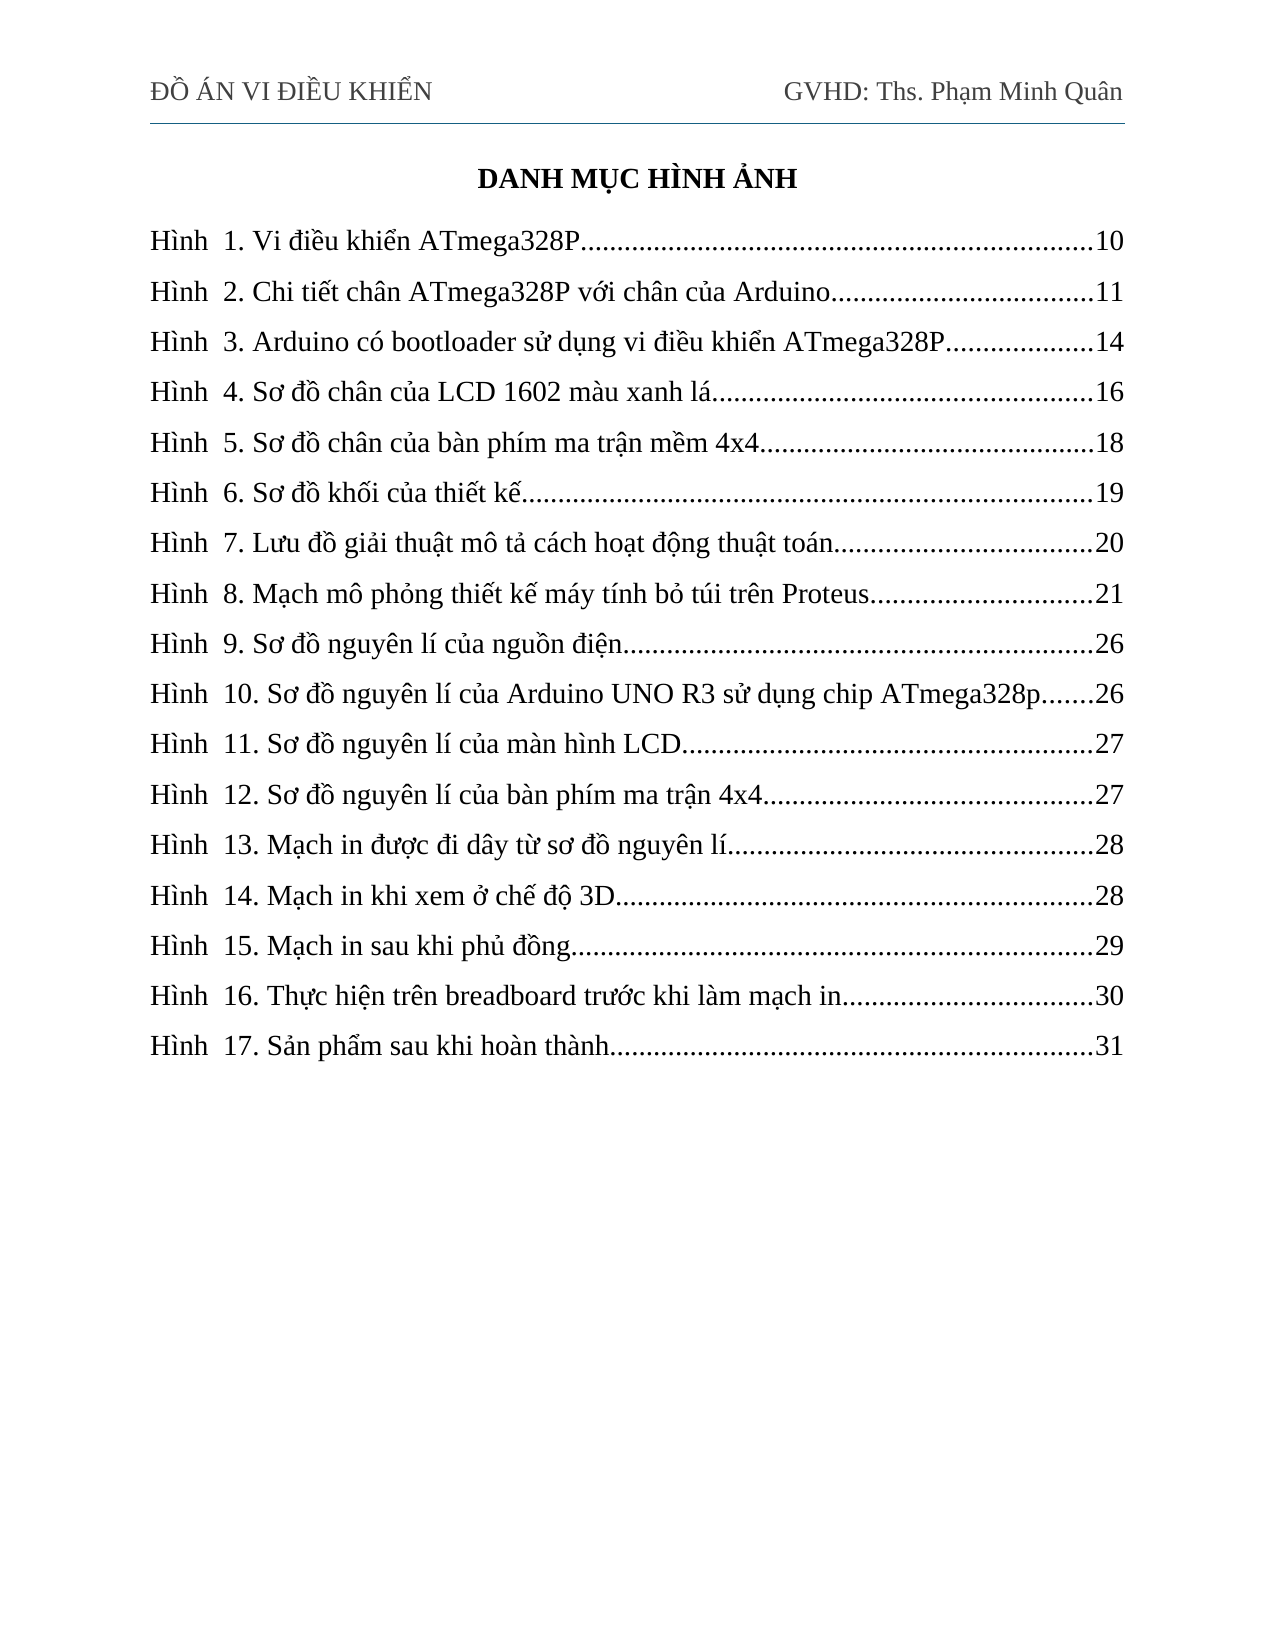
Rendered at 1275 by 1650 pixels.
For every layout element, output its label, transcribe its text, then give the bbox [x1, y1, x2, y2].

text Hình 9. Sơ đồ nguyên lí của nguồn điện 26 [150, 626, 1125, 659]
text Hình 15. Mạch in sau khi phủ đồng 29 [150, 928, 1125, 961]
text Hình 8. Mạch mô phỏng thiết kế máy tính bỏ túi trên Proteus 21 [150, 576, 1125, 609]
text Hình 2. Chi tiết chân ATmega328P với chân của Arduino 11 [150, 274, 1125, 307]
text DANH MỤC HÌNH ẢNH [150, 161, 1125, 194]
text Hình 16. Thực hiện trên breadboard trước khi làm mạch in 30 [150, 978, 1125, 1012]
text Hình 5. Sơ đồ chân của bàn phím ma trận mềm 4x4 18 [150, 425, 1125, 458]
text Hình 4. Sơ đồ chân của LCD 1602 màu xanh lá 16 [150, 374, 1125, 408]
text Hình 10. Sơ đồ nguyên lí của Arduino UNO R3 sử dụng chip ATmega328p 26 [150, 676, 1125, 710]
text Hình 3. Arduino có bootloader sử dụng vi điều khiển ATmega328P 14 [150, 324, 1125, 358]
text Hình 12. Sơ đồ nguyên lí của bàn phím ma trận 4x4 27 [150, 777, 1125, 811]
text Hình 14. Mạch in khi xem ở chế độ 3D 28 [150, 878, 1125, 911]
text Hình 6. Sơ đồ khối của thiết kế 19 [150, 475, 1125, 509]
text Hình 17. Sản phẩm sau khi hoàn thành 31 [150, 1028, 1125, 1062]
text Hình 1. Vi điều khiển ATmega328P 10 [150, 223, 1125, 257]
text Hình 11. Sơ đồ nguyên lí của màn hình LCD 27 [150, 727, 1125, 760]
text Hình 13. Mạch in được đi dây từ sơ đồ nguyên lí 28 [150, 827, 1125, 861]
text Hình 7. Lưu đồ giải thuật mô tả cách hoạt động thuật toán 20 [150, 525, 1125, 559]
